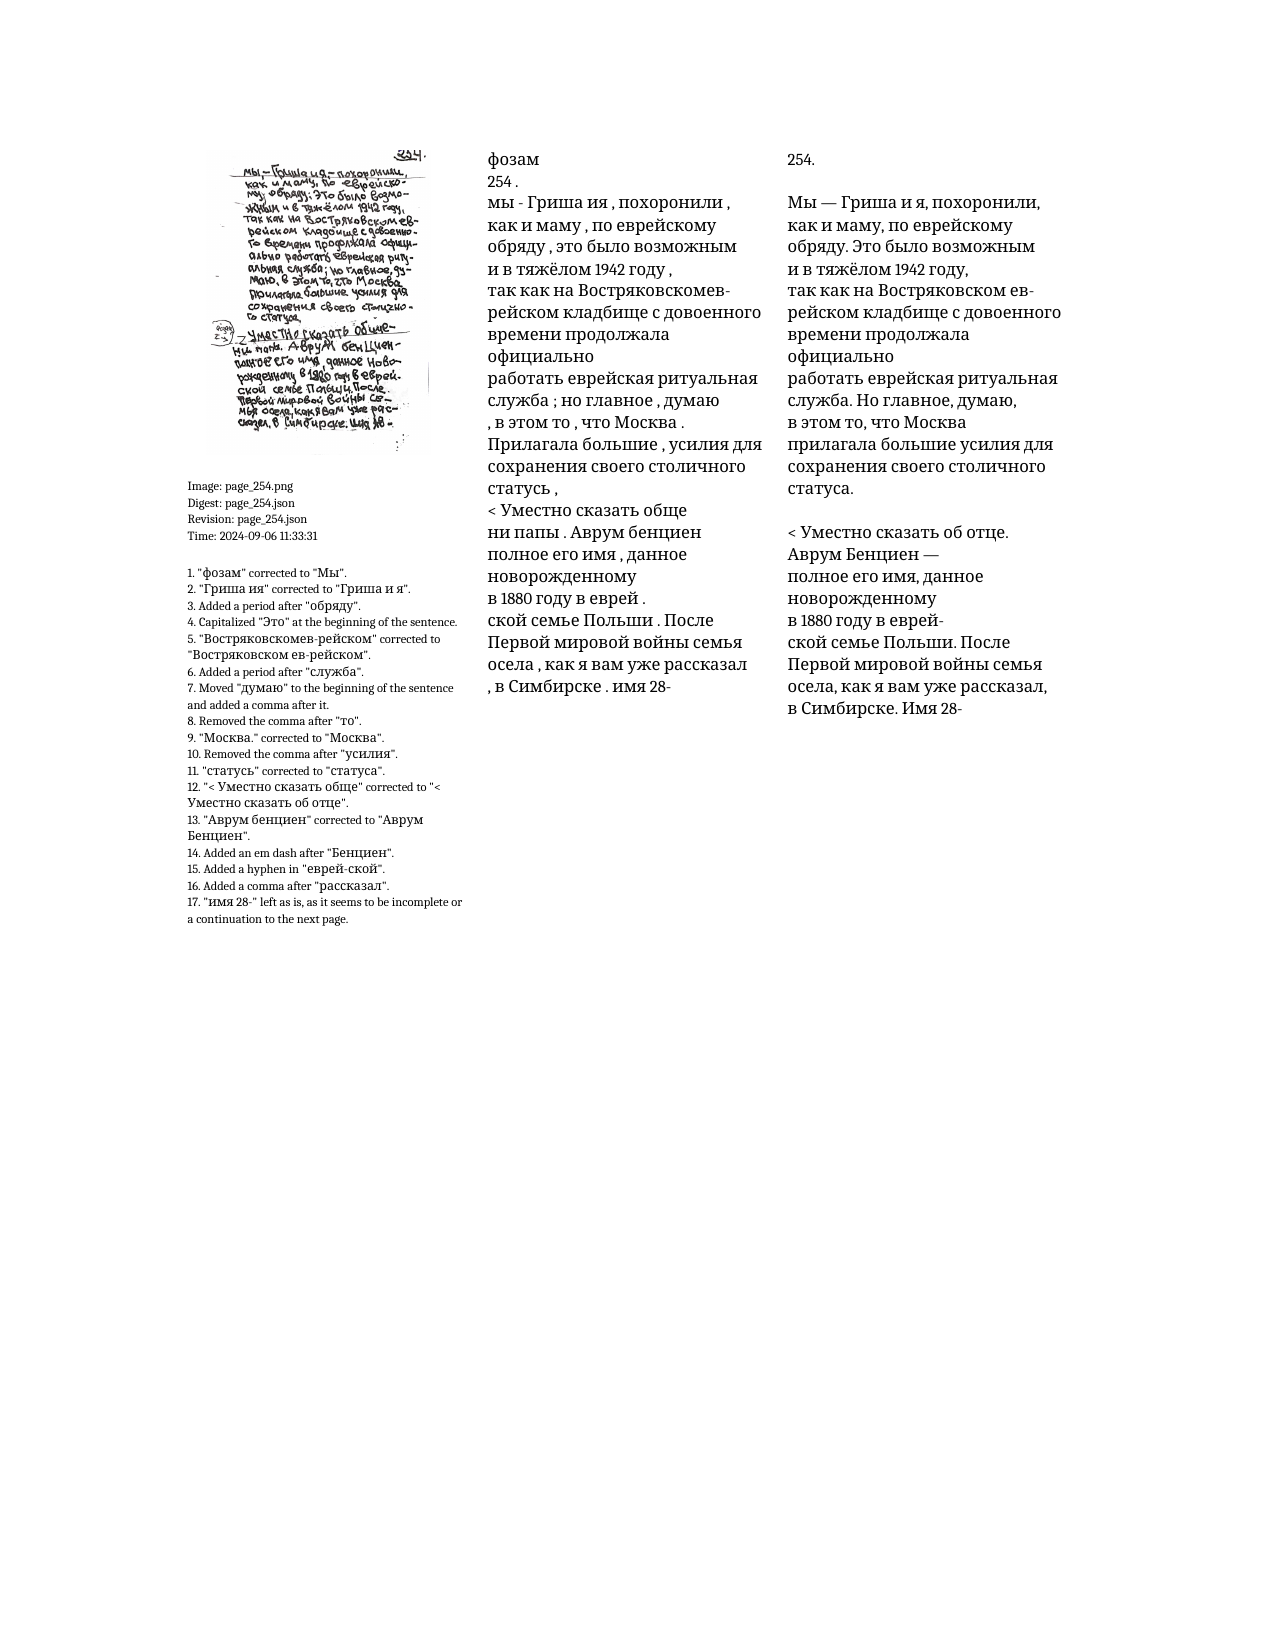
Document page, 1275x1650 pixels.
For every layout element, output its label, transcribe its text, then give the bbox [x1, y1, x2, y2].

picture [206, 150, 432, 455]
table_header 254. Мы — Гриша и я, похоронили, как и маму, по еврейскому обряду. Это было возможным и в тяжёлом 1942 году, так как на Востряковском ев- рейском кладбище с довоенного времени продолжала официально работать еврейская ритуальная служба. Но главное, думаю, в этом то, что Москва прилагала большие усилия для сохранения своего столичного статуса. < Уместно сказать об отце. Аврум Бенциен — полное его имя, данное новорожденному в 1880 году в еврей- ской семье Польши. После Первой мировой войны семья осела, как я вам уже рассказал, в Симбирске. Имя 28- [776, 150, 1076, 1500]
table_header Image: page_254.png Digest: page_254.json Revision: page_254.json Time: 2024-09-06 11:33:31 1. "фозам" corrected to "Мы". 2. "Гриша ия" corrected to "Гриша и я". 3. Added a period after "обряду". 4. Capitalized "Это" at the beginning of the sentence. 5. "Востряковскомев-рейском" corrected to "Востряковском ев-рейском". 6. Added a period after "служба". 7. Moved "думаю" to the beginning of the sentence and added a comma after it. 8. Removed the comma after "то". 9. "Москва." corrected to "Москва". 10. Removed the comma after "усилия". 11. "статусь" corrected to "статуса". 12. "< Уместно сказать обще" corrected to "< Уместно сказать об отце". 13. "Аврум бенциен" corrected to "Аврум Бенциен". 14. Added an em dash after "Бенциен". 15. Added a hyphen in "еврей-ской". 16. Added a comma after "рассказал". 17. "имя 28-" left as is, as it seems to be incomplete or a continuation to the next page. [176, 150, 476, 1500]
table_header фозам 254 . мы - Гриша ия , похоронили , как и маму , по еврейскому обряду , это было возможным и в тяжёлом 1942 году , так как на Востряковскомев- рейском кладбище с довоенного времени продолжала официально работать еврейская ритуальная служба ; но главное , думаю , в этом то , что Москва . Прилагала большие , усилия для сохранения своего столичного статусь , < Уместно сказать обще ни папы . Аврум бенциен полное его имя , данное новорожденному в 1880 году в еврей . ской семье Польши . После Первой мировой войны семья осела , как я вам уже рассказал , в Симбирске . имя 28- [476, 150, 776, 1500]
